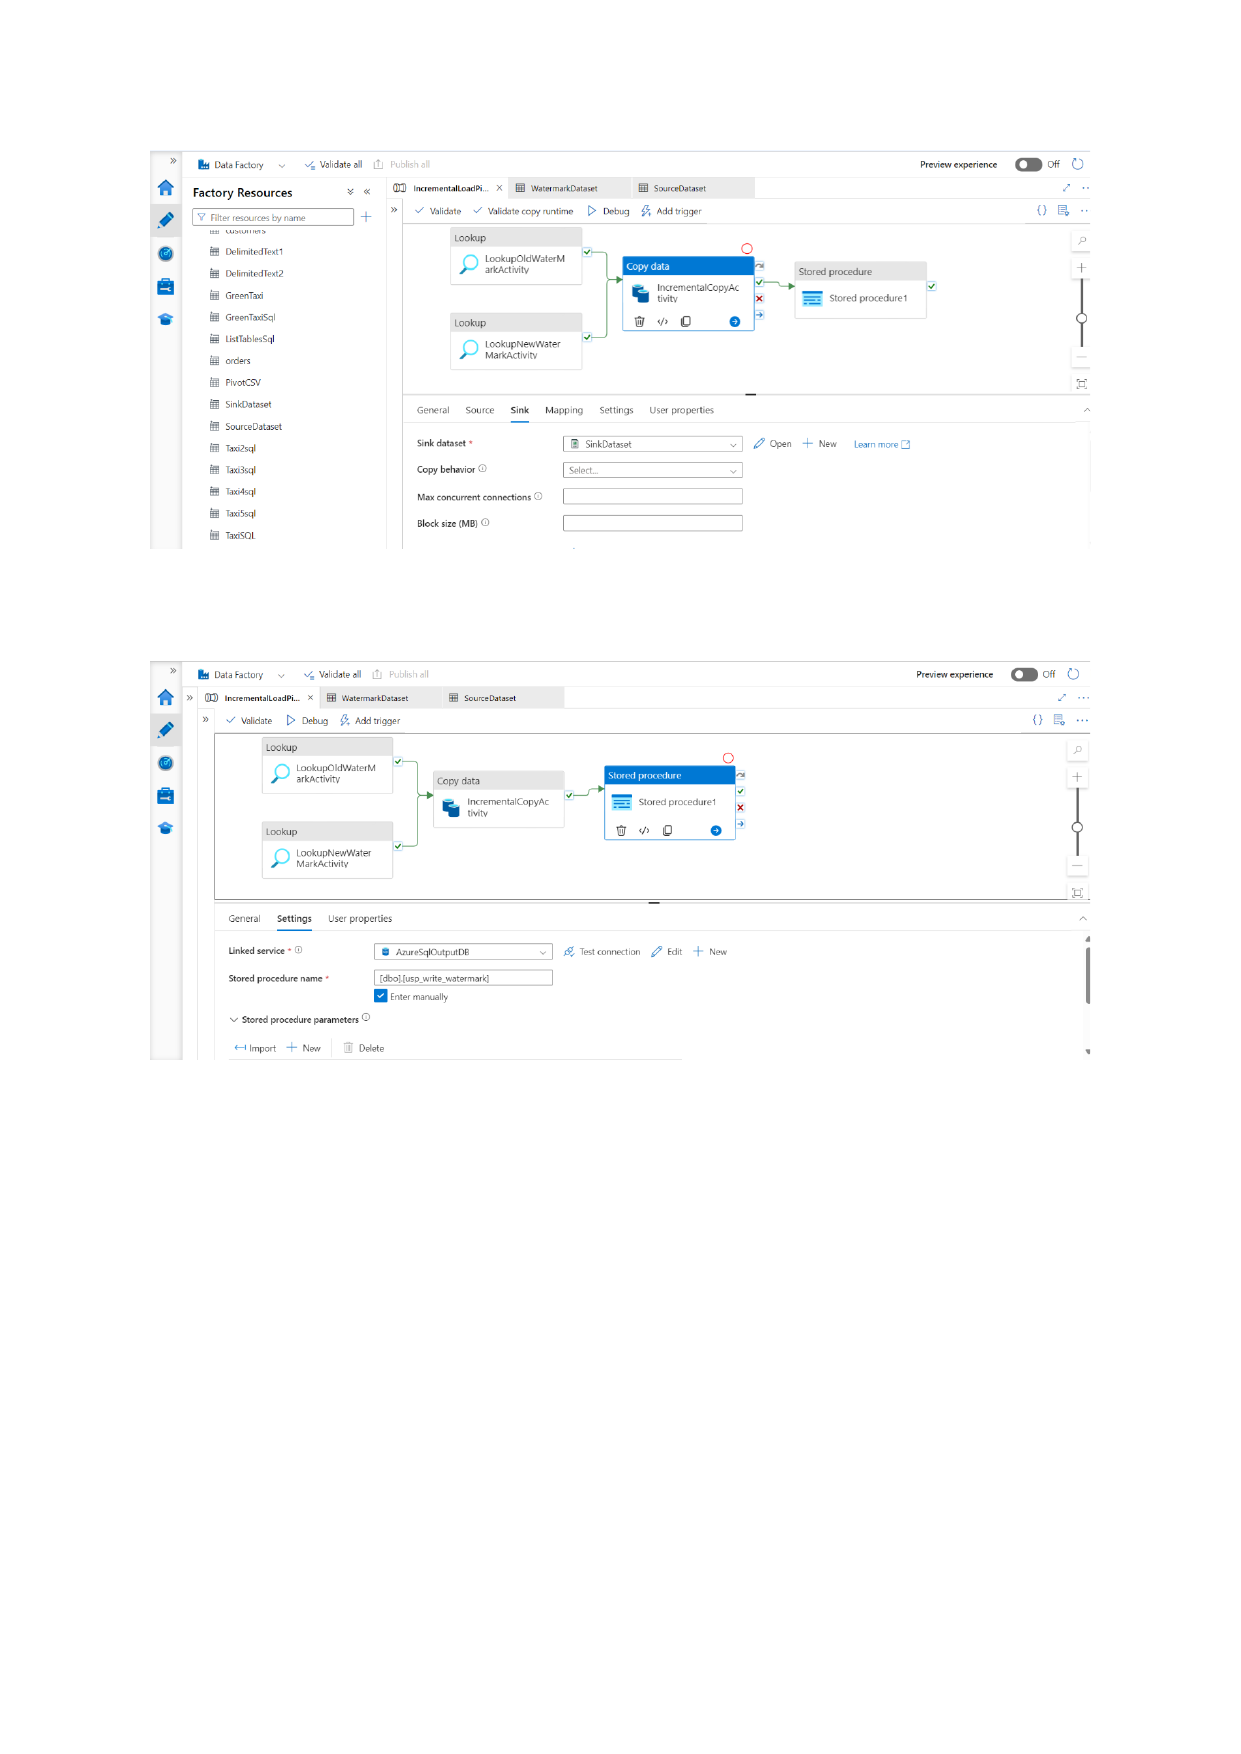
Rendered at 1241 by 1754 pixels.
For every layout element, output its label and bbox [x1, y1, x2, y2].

picture [150, 150, 1091, 549]
picture [150, 661, 1091, 1060]
